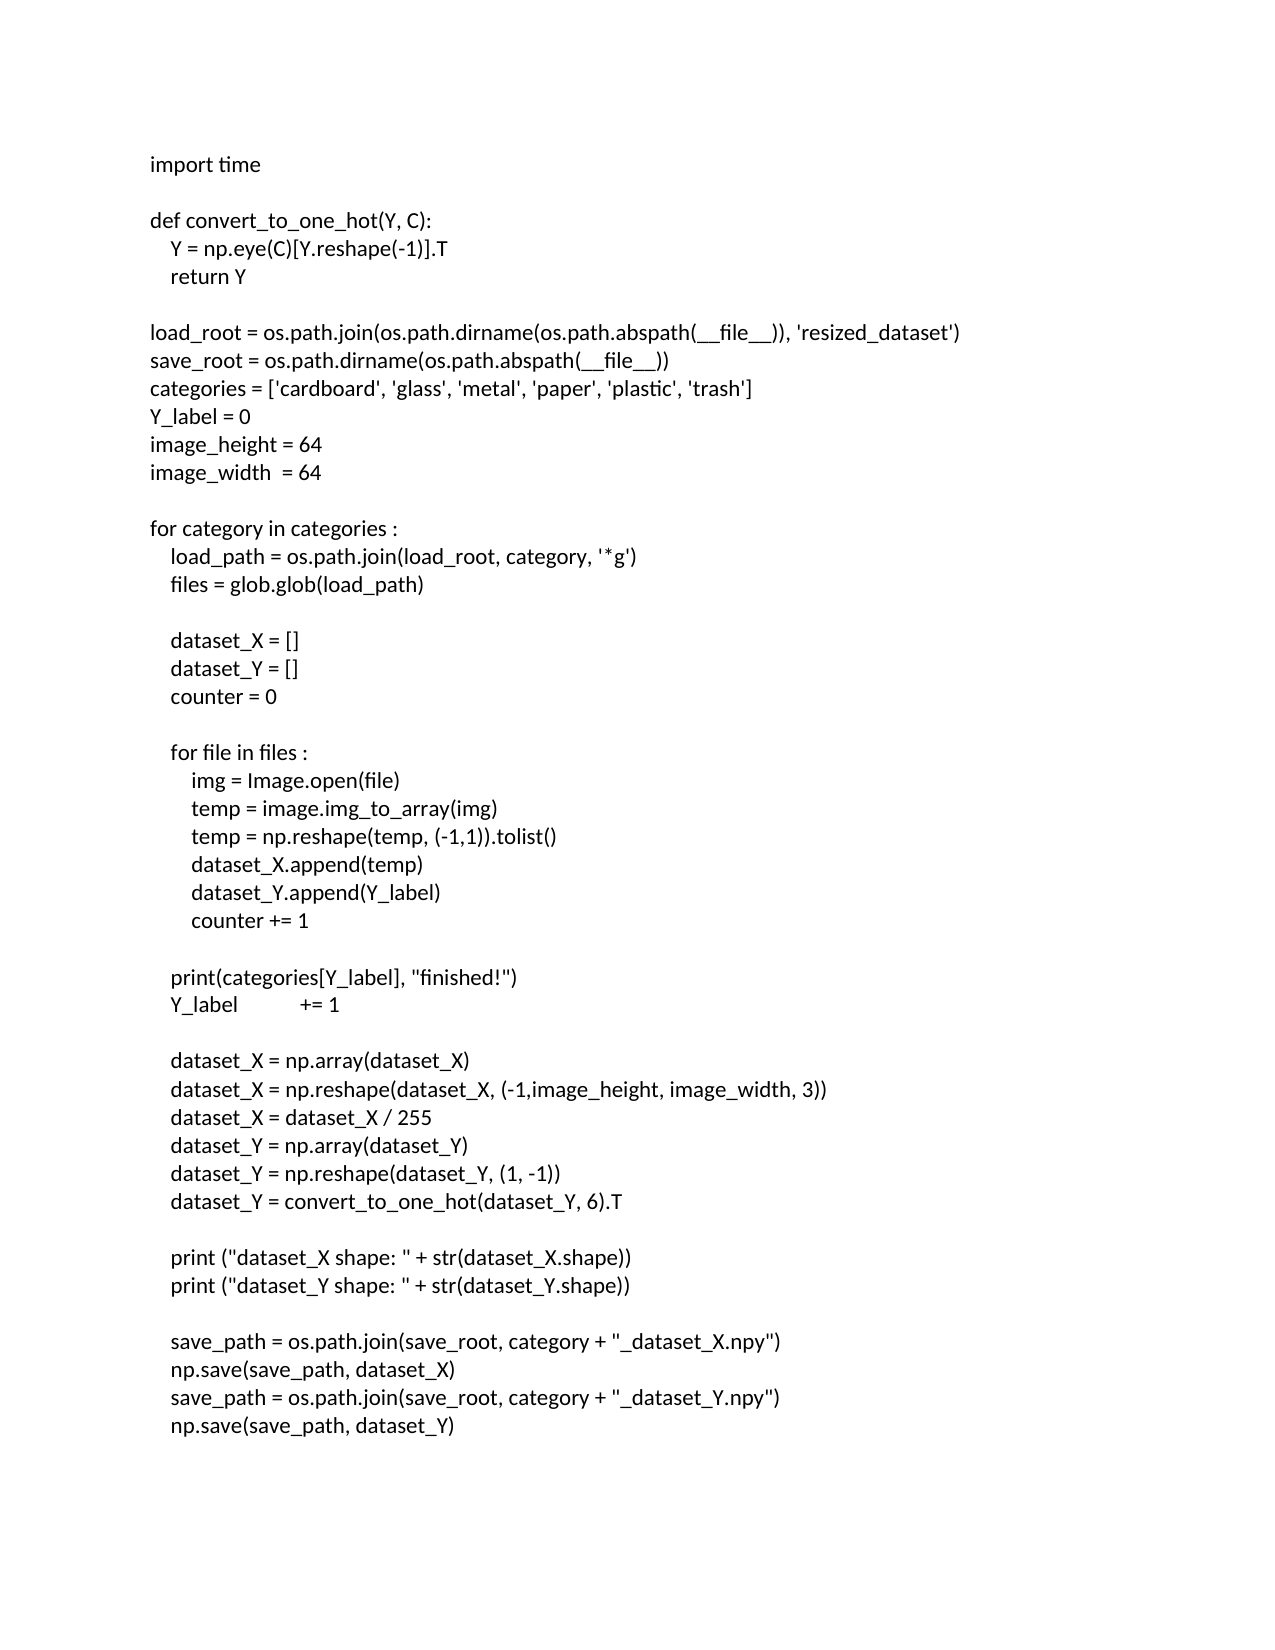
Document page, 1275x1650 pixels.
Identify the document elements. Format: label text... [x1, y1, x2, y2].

text dataset_Y.append(Y_label) [150, 878, 1125, 907]
text save_root = os.path.dirname(os.path.abspath(__file__)) [150, 346, 1125, 374]
text dataset_Y = np.reshape(dataset_Y, (1, -1)) [150, 1159, 1125, 1187]
text load_path = os.path.join(load_root, category, '*g') [150, 542, 1125, 570]
text image_width = 64 [150, 458, 1125, 486]
text dataset_X = dataset_X / 255 [150, 1103, 1125, 1131]
text dataset_X = np.reshape(dataset_X, (-1,image_height, image_width, 3)) [150, 1075, 1125, 1103]
text dataset_X = np.array(dataset_X) [150, 1047, 1125, 1075]
text dataset_Y = convert_to_one_hot(dataset_Y, 6).T [150, 1187, 1125, 1215]
text for file in files : [150, 738, 1125, 766]
text return Y [150, 262, 1125, 290]
text Y_label = 0 [150, 402, 1125, 430]
text np.save(save_path, dataset_X) [150, 1355, 1125, 1383]
text def convert_to_one_hot(Y, C): [150, 206, 1125, 234]
text temp = np.reshape(temp, (-1,1)).tolist() [150, 822, 1125, 851]
text print(categories[Y_label], "finished!") [150, 963, 1125, 991]
text Y_label += 1 [150, 991, 1125, 1019]
text save_path = os.path.join(save_root, category + "_dataset_X.npy") [150, 1327, 1125, 1355]
text counter = 0 [150, 682, 1125, 710]
text for category in categories : [150, 514, 1125, 542]
text image_height = 64 [150, 430, 1125, 458]
text Y = np.eye(C)[Y.reshape(-1)].T [150, 234, 1125, 262]
text dataset_Y = [] [150, 654, 1125, 682]
text print ("dataset_Y shape: " + str(dataset_Y.shape)) [150, 1271, 1125, 1299]
text categories = ['cardboard', 'glass', 'metal', 'paper', 'plastic', 'trash'] [150, 374, 1125, 402]
text print ("dataset_X shape: " + str(dataset_X.shape)) [150, 1243, 1125, 1271]
text import time [150, 150, 1125, 178]
text dataset_X = [] [150, 626, 1125, 654]
text dataset_X.append(temp) [150, 851, 1125, 878]
text img = Image.open(file) [150, 766, 1125, 794]
text load_root = os.path.join(os.path.dirname(os.path.abspath(__file__)), 'resized_dataset') [150, 318, 1125, 346]
text save_path = os.path.join(save_root, category + "_dataset_Y.npy") [150, 1383, 1125, 1411]
text np.save(save_path, dataset_Y) [150, 1411, 1125, 1439]
text files = glob.glob(load_path) [150, 570, 1125, 598]
text temp = image.img_to_array(img) [150, 794, 1125, 822]
text dataset_Y = np.array(dataset_Y) [150, 1131, 1125, 1159]
text counter += 1 [150, 907, 1125, 934]
